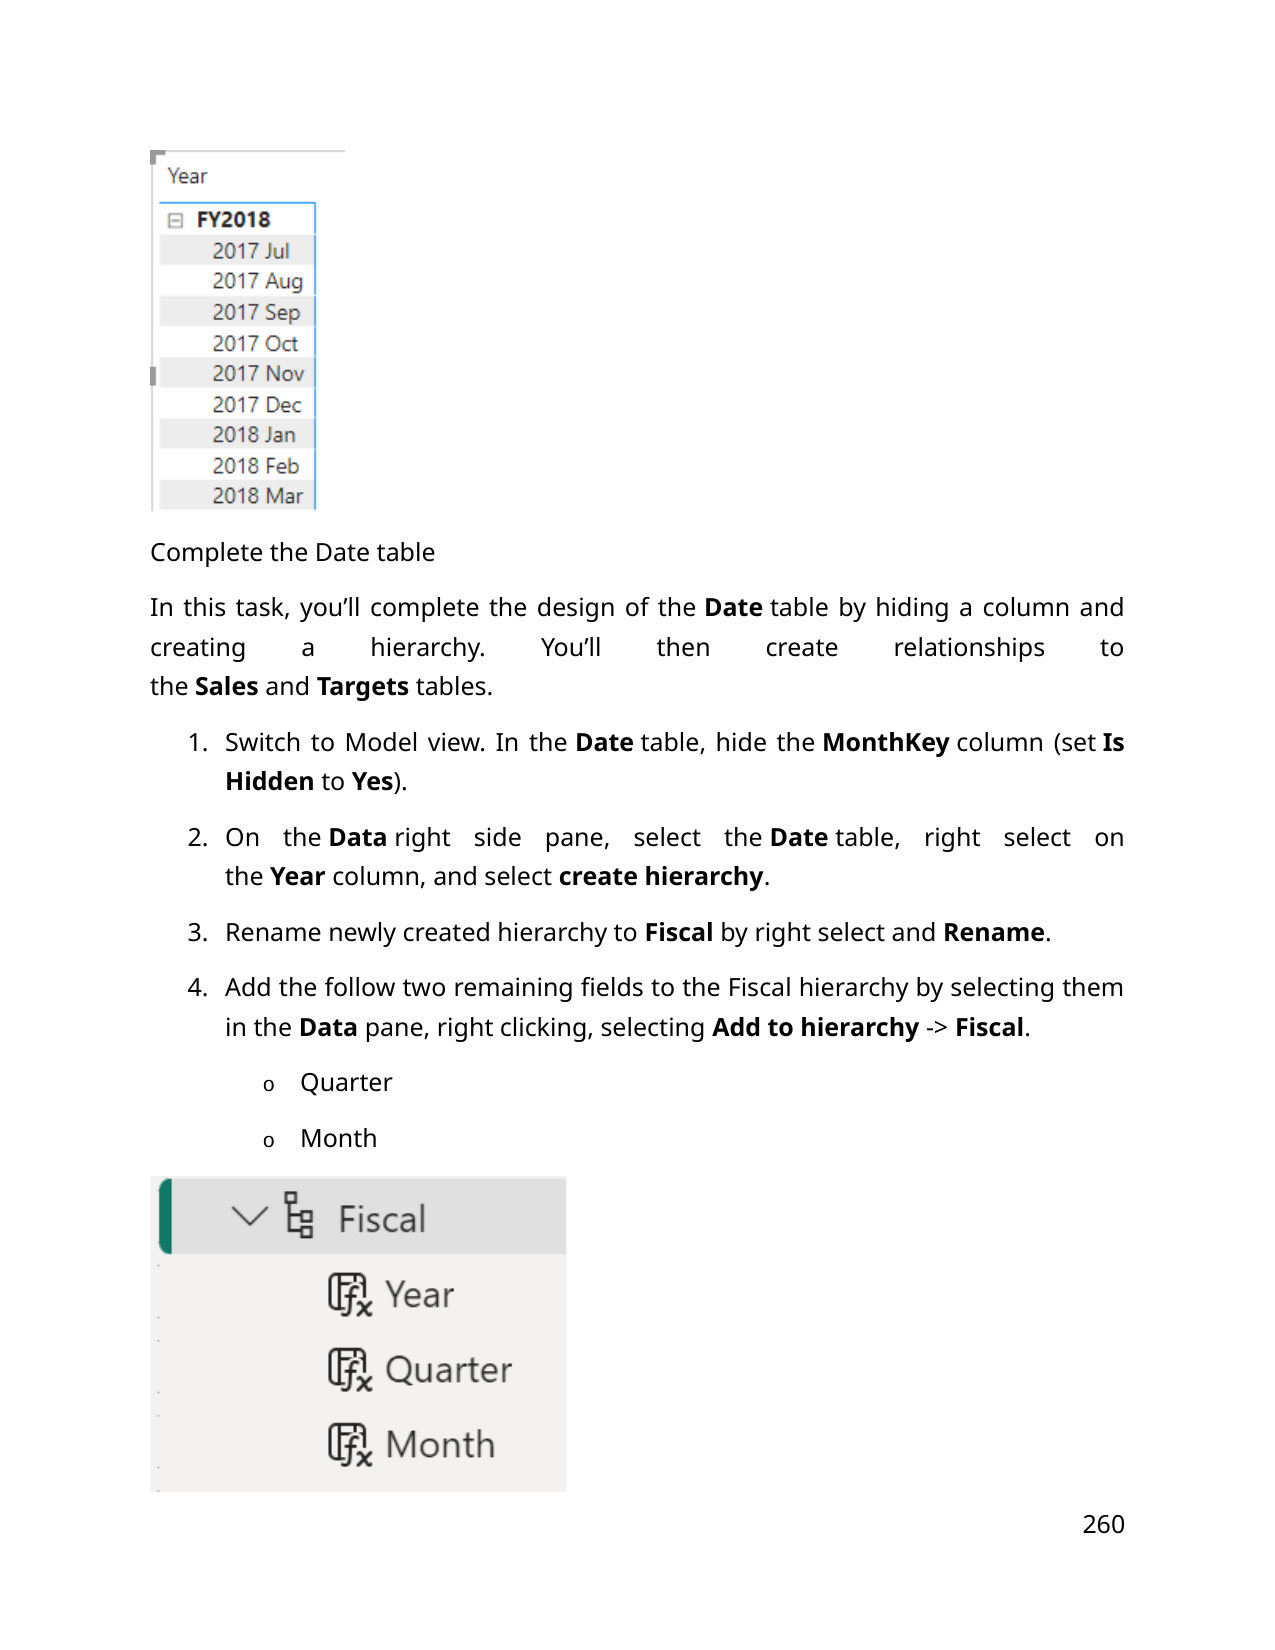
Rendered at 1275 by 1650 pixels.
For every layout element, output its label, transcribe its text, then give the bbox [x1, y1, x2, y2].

list On the Data right side pane, select the Date table, right select on the Year column, and select create hierarchy. [187, 819, 1125, 892]
text In this task, you’ll complete the design of the Date table by hiding a column and creating a hierarchy. You’ll then create relationships to the Sales and Targets tables. [150, 590, 1125, 702]
picture [150, 150, 345, 513]
picture [150, 1176, 567, 1492]
list Add the follow two remaining fields to the Fiscal hierarchy by selecting them in the Data pane, right clicking, selecting Add to hierarchy -> Fiscal. [187, 970, 1125, 1043]
list Rename newly created hierarchy to Fiscal by right select and Rename. [187, 914, 1125, 948]
text Complete the Date table [150, 534, 1125, 568]
list Switch to Model view. In the Date table, hide the MonthKey column (set Is Hidden to Yes). [187, 724, 1125, 797]
list Quarter [262, 1065, 1125, 1099]
list Month [262, 1121, 1125, 1155]
